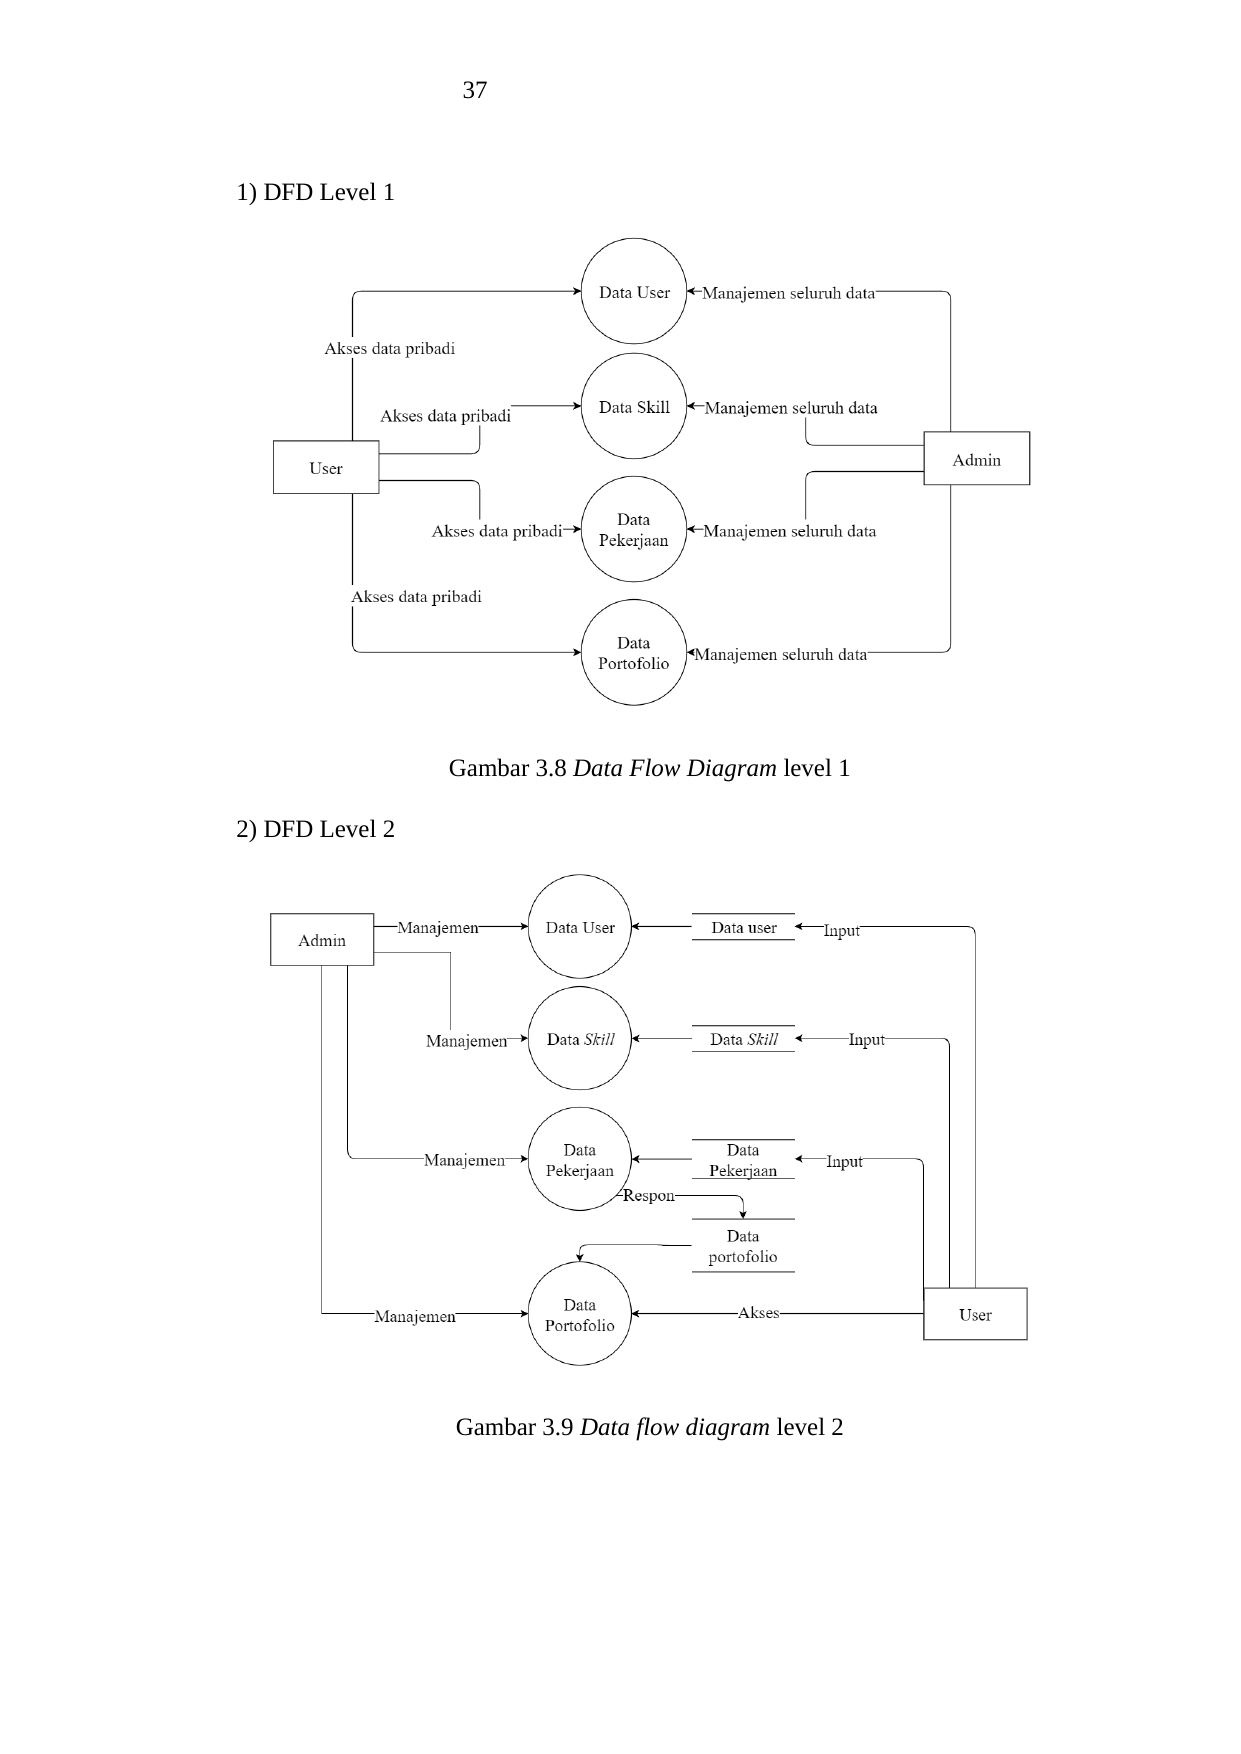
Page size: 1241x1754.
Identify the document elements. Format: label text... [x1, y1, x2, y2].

picture [268, 871, 1032, 1367]
subtitle Gambar 3.9 Data flow diagram level 2 [236, 1412, 1063, 1441]
subtitle Gambar 3.8 Data Flow Diagram level 1 [236, 753, 1063, 781]
picture [267, 234, 1032, 707]
list DFD Level 2 [236, 814, 1063, 843]
list DFD Level 1 [236, 177, 1063, 206]
